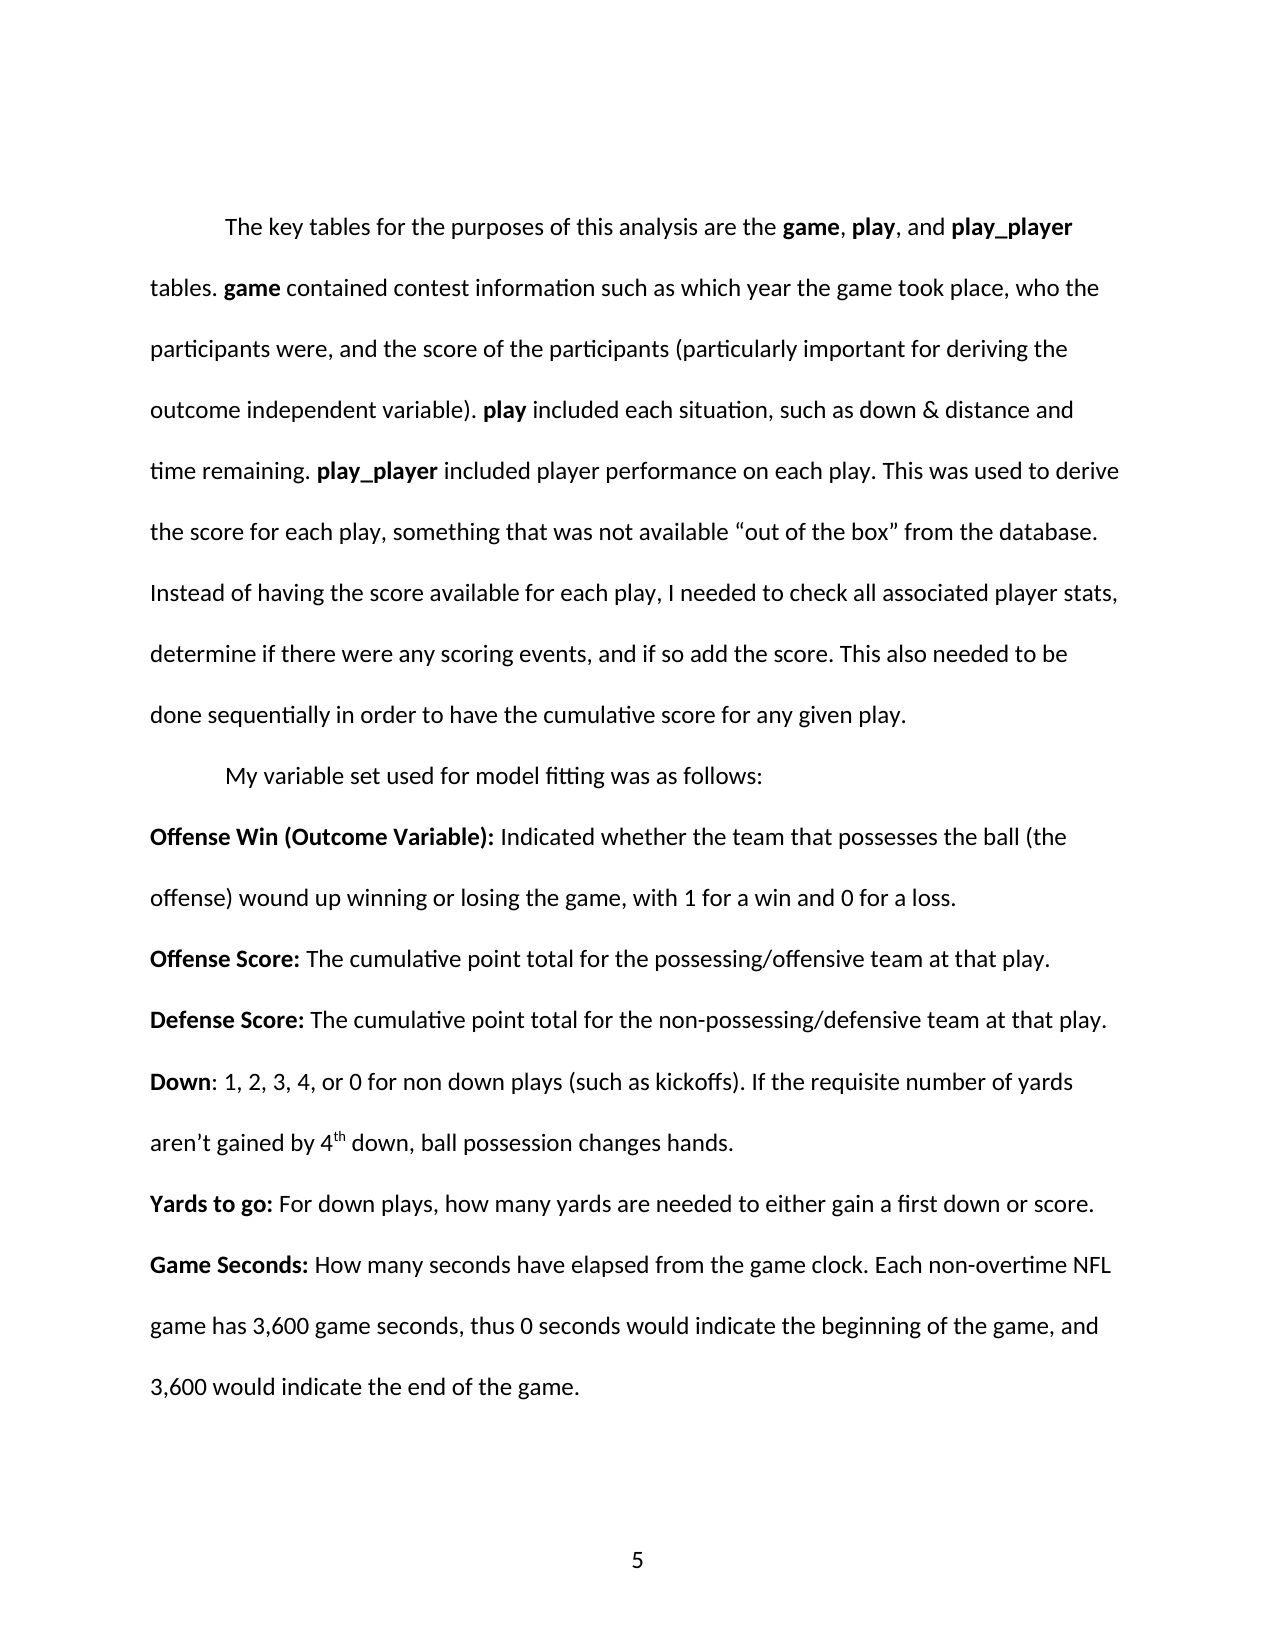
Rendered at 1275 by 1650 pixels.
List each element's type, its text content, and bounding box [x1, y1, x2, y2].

text The key tables for the purposes of this analysis are the game, play, and play_player tables. game contained contest information such as which year the game took place, who the participants were, and the score of the participants (particularly important for deriving the outcome independent variable). play included each situation, such as down & distance and time remaining. play_player included player performance on each play. This was used to derive the score for each play, something that was not available “out of the box” from the database. Instead of having the score available for each play, I needed to check all associated player stats, determine if there were any scoring events, and if so add the score. This also needed to be done sequentially in order to have the cumulative score for any given play. [150, 211, 1125, 730]
text My variable set used for model fitting was as follows: [150, 760, 1125, 791]
text Game Seconds: How many seconds have elapsed from the game clock. Each non-overtime NFL game has 3,600 game seconds, thus 0 seconds would indicate the beginning of the game, and 3,600 would indicate the end of the game. [150, 1249, 1125, 1401]
text Defense Score: The cumulative point total for the non-possessing/defensive team at that play. [150, 1004, 1125, 1035]
text Down: 1, 2, 3, 4, or 0 for non down plays (such as kickoffs). If the requisite number of yards aren’t gained by 4th down, ball possession changes hands. [150, 1066, 1125, 1157]
text Offense Win (Outcome Variable): Indicated whether the team that possesses the ball (the offense) wound up winning or losing the game, with 1 for a win and 0 for a loss. [150, 821, 1125, 913]
text Yards to go: For down plays, how many yards are needed to either gain a first down or score. [150, 1188, 1125, 1218]
text Offense Score: The cumulative point total for the possessing/offensive team at that play. [150, 943, 1125, 974]
